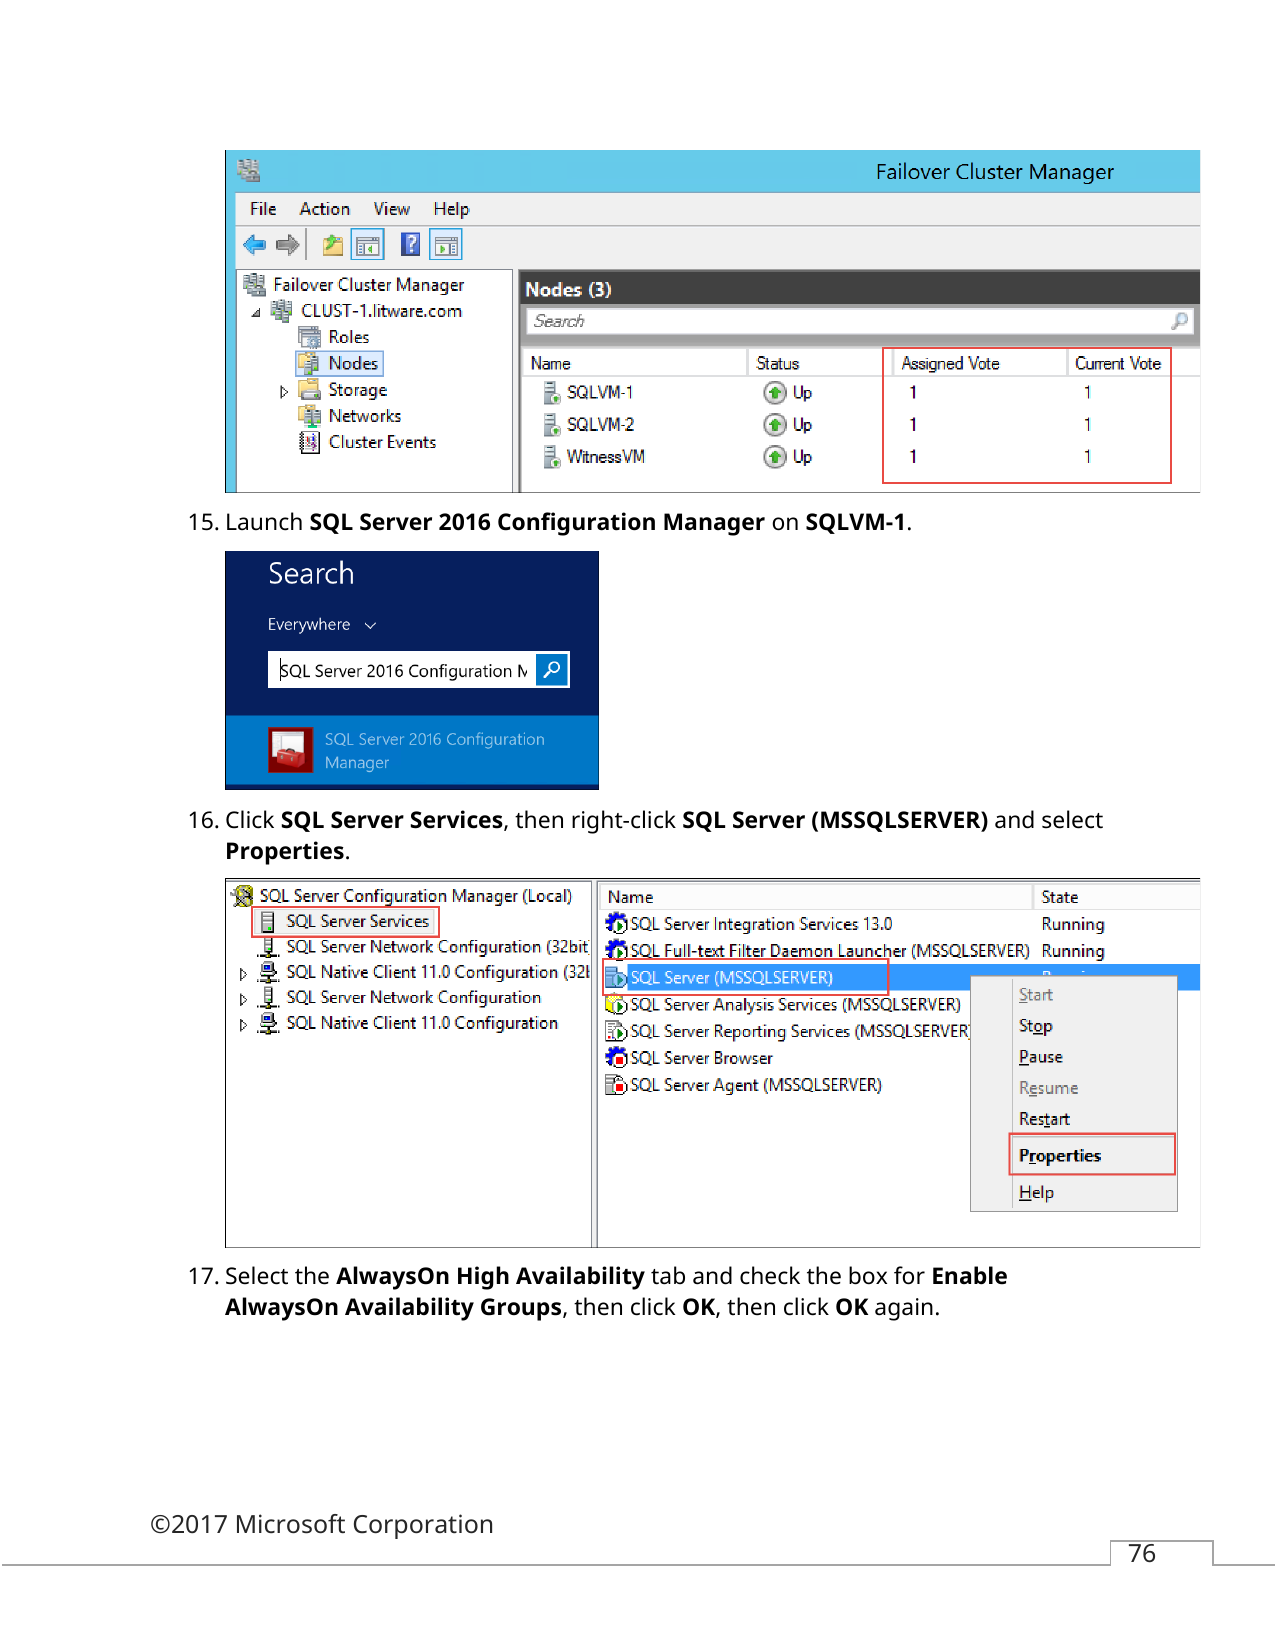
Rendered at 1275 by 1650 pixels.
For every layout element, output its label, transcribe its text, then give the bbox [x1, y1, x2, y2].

list Select the AlwaysOn High Availability tab and check the box for Enable AlwaysOn Availability Groups, then click OK, then click OK again. [187, 1260, 1125, 1322]
picture [225, 150, 1200, 493]
picture [225, 878, 1200, 1248]
picture [225, 551, 599, 790]
list Launch SQL Server 2016 Configuration Manager on SQLVM-1. [187, 505, 1125, 537]
list Click SQL Server Services, then right-click SQL Server (MSSQLSERVER) and select Properties. [187, 804, 1125, 866]
